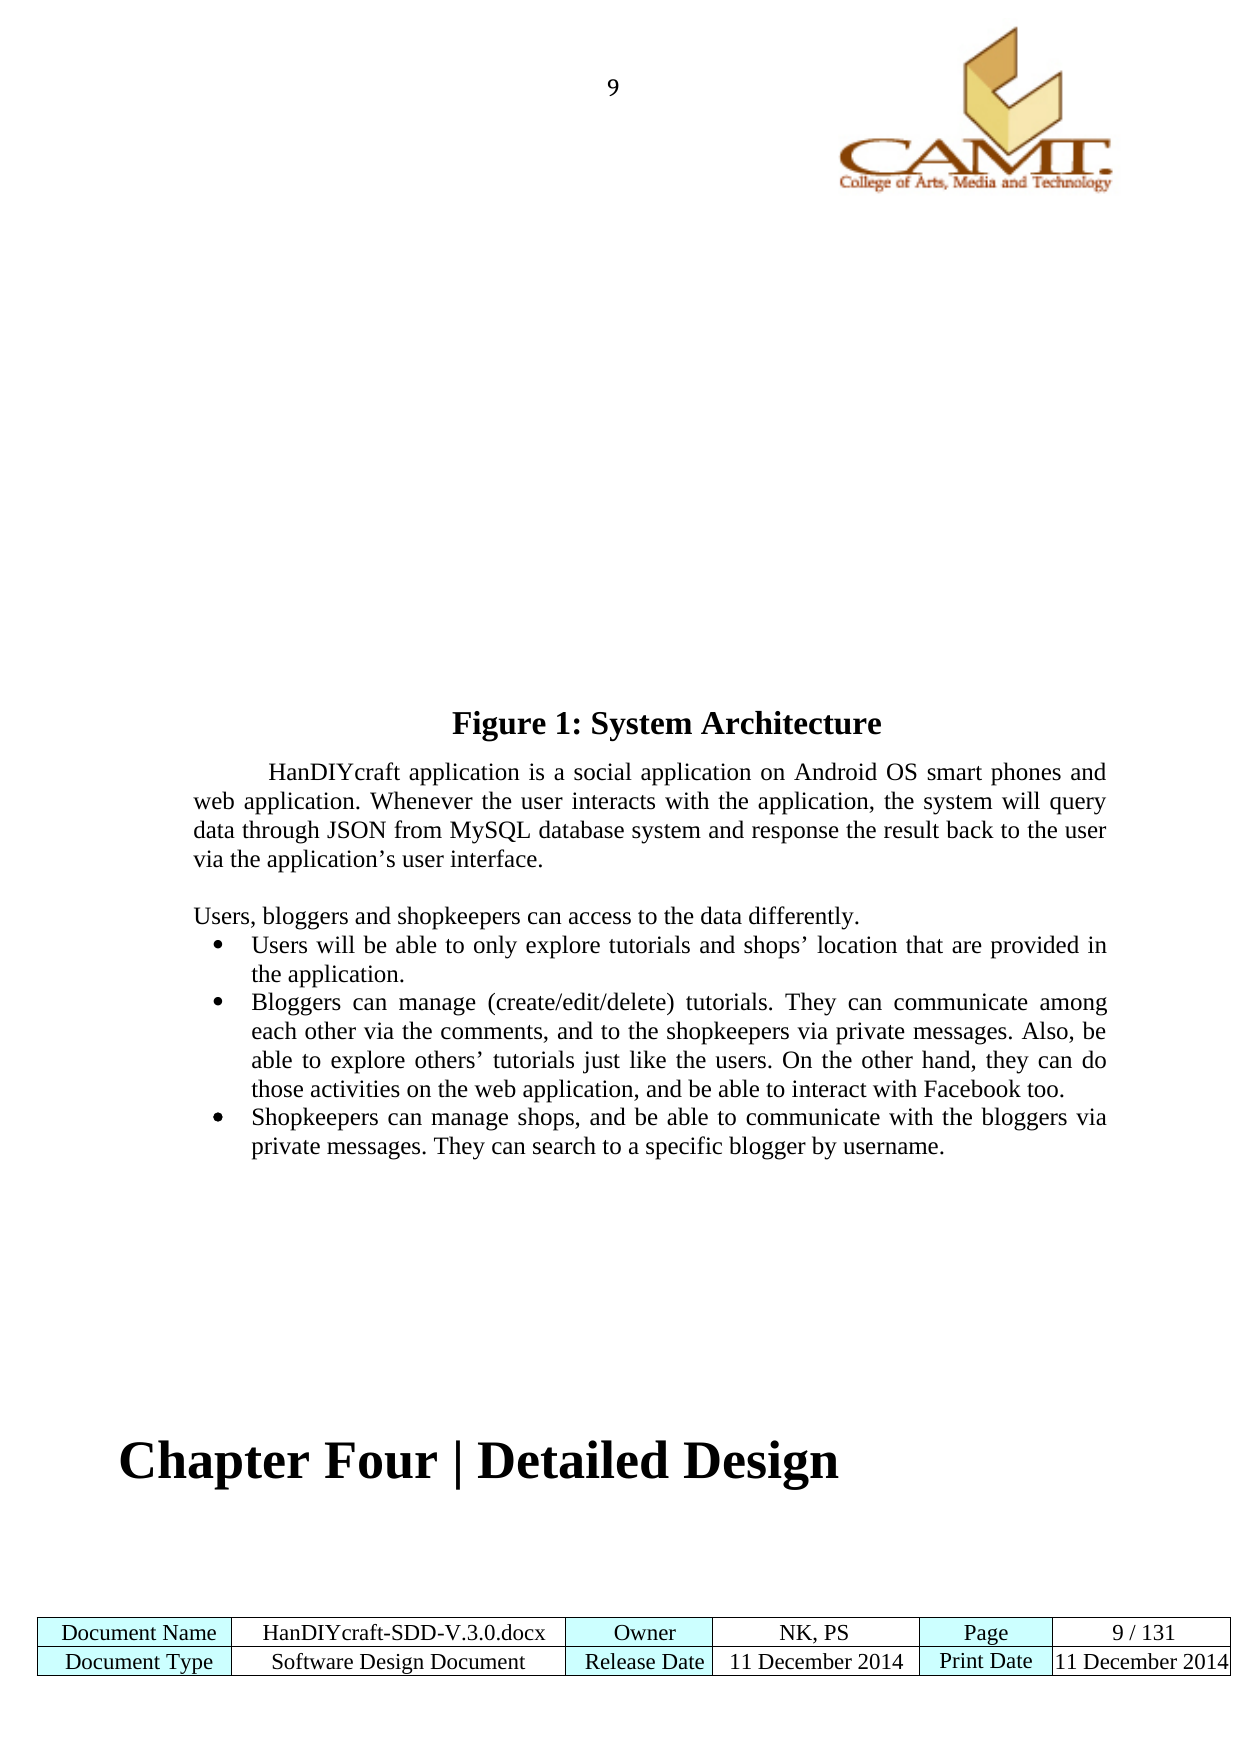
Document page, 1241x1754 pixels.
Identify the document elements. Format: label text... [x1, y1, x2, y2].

list Shopkeepers can manage shops, and be able to communicate with the bloggers via private messages. They can search to a specific blogger by username. [213, 1102, 1108, 1160]
text HanDIYcraft application is a social application on Android OS smart phones and web application. Whenever the user interacts with the application, the system will query data through JSON from MySQL database system and response the result back to the user via the application’s user interface. [193, 757, 1108, 872]
text Chapter Four | Detailed Design [118, 1428, 1108, 1491]
picture [755, 18, 1221, 207]
list Bloggers can manage (create/edit/delete) tutorials. They can communicate among each other via the comments, and to the shopkeepers via private messages. Also, be able to explore others’ tutorials just like the users. On the other hand, they can do those activities on the web application, and be able to interact with Facebook too. [213, 987, 1108, 1102]
list Users will be able to only explore tutorials and shops’ location that are provided in the application. [213, 930, 1108, 987]
text Users, bloggers and shopkeepers can access to the data differently. [118, 901, 1108, 930]
